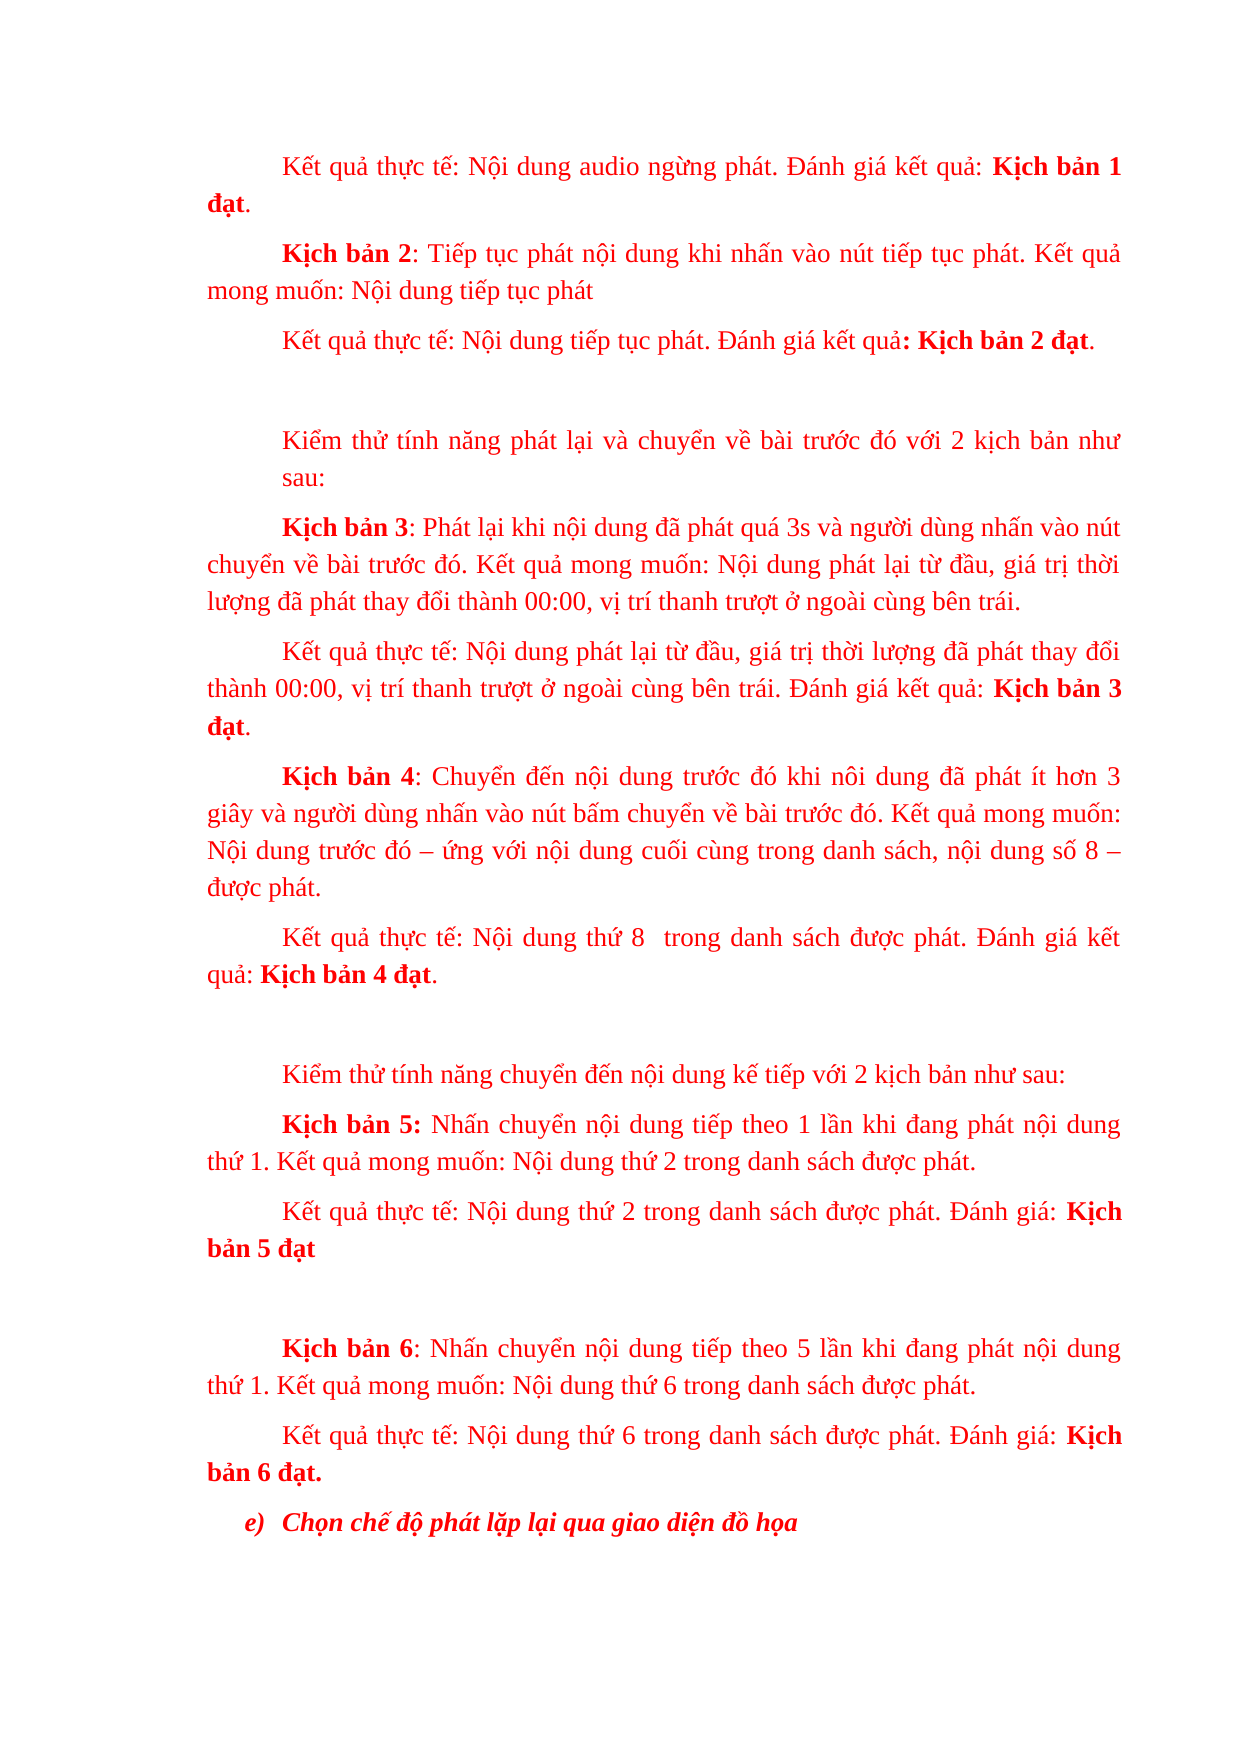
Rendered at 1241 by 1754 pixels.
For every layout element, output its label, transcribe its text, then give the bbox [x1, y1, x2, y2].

text Kịch bản 5: Nhấn chuyển nội dung tiếp theo 1 lần khi đang phát nội dung thứ 1. Kết quả mong muốn: Nội dung thứ 2 trong danh sách được phát. [207, 1108, 1122, 1176]
text Kết quả thực tế: Nội dung tiếp tục phát. Đánh giá kết quả: Kịch bản 2 đạt. [282, 324, 1122, 355]
text Kết quả thực tế: Nội dung phát lại từ đầu, giá trị thời lượng đã phát thay đổi thành 00:00, vị trí thanh trượt ở ngoài cùng bên trái. Đánh giá kết quả: Kịch bản 3 đạt. [207, 635, 1122, 741]
list Chọn chế độ phát lặp lại qua giao diện đồ họa [244, 1506, 1122, 1537]
text Kịch bản 4: Chuyển đến nội dung trước đó khi nôi dung đã phát ít hơn 3 giây và người dùng nhấn vào nút bấm chuyển về bài trước đó. Kết quả mong muốn: Nội dung trước đó – ứng với nội dung cuối cùng trong danh sách, nội dung số 8 – được phát. [207, 759, 1122, 903]
text Kịch bản 6: Nhấn chuyển nội dung tiếp theo 5 lần khi đang phát nội dung thứ 1. Kết quả mong muốn: Nội dung thứ 6 trong danh sách được phát. [207, 1332, 1122, 1400]
text Kịch bản 2: Tiếp tục phát nội dung khi nhấn vào nút tiếp tục phát. Kết quả mong muốn: Nội dung tiếp tục phát [207, 237, 1122, 306]
text Kết quả thực tế: Nội dung audio ngừng phát. Đánh giá kết quả: Kịch bản 1 đạt. [207, 150, 1122, 218]
text Kiểm thử tính năng chuyển đến nội dung kế tiếp với 2 kịch bản như sau: [207, 1058, 1122, 1089]
text Kiểm thử tính năng phát lại và chuyển về bài trước đó với 2 kịch bản như sau: [282, 424, 1122, 492]
text Kịch bản 3: Phát lại khi nội dung đã phát quá 3s và người dùng nhấn vào nút chuyển về bài trước đó. Kết quả mong muốn: Nội dung phát lại từ đầu, giá trị thời lượng đã phát thay đổi thành 00:00, vị trí thanh trượt ở ngoài cùng bên trái. [207, 511, 1122, 617]
text Kết quả thực tế: Nội dung thứ 6 trong danh sách được phát. Đánh giá: Kịch bản 6 đạt. [207, 1419, 1122, 1487]
text Kết quả thực tế: Nội dung thứ 2 trong danh sách được phát. Đánh giá: Kịch bản 5 đạt [207, 1195, 1122, 1263]
text Kết quả thực tế: Nội dung thứ 8 trong danh sách được phát. Đánh giá kết quả: Kịch bản 4 đạt. [207, 921, 1122, 990]
